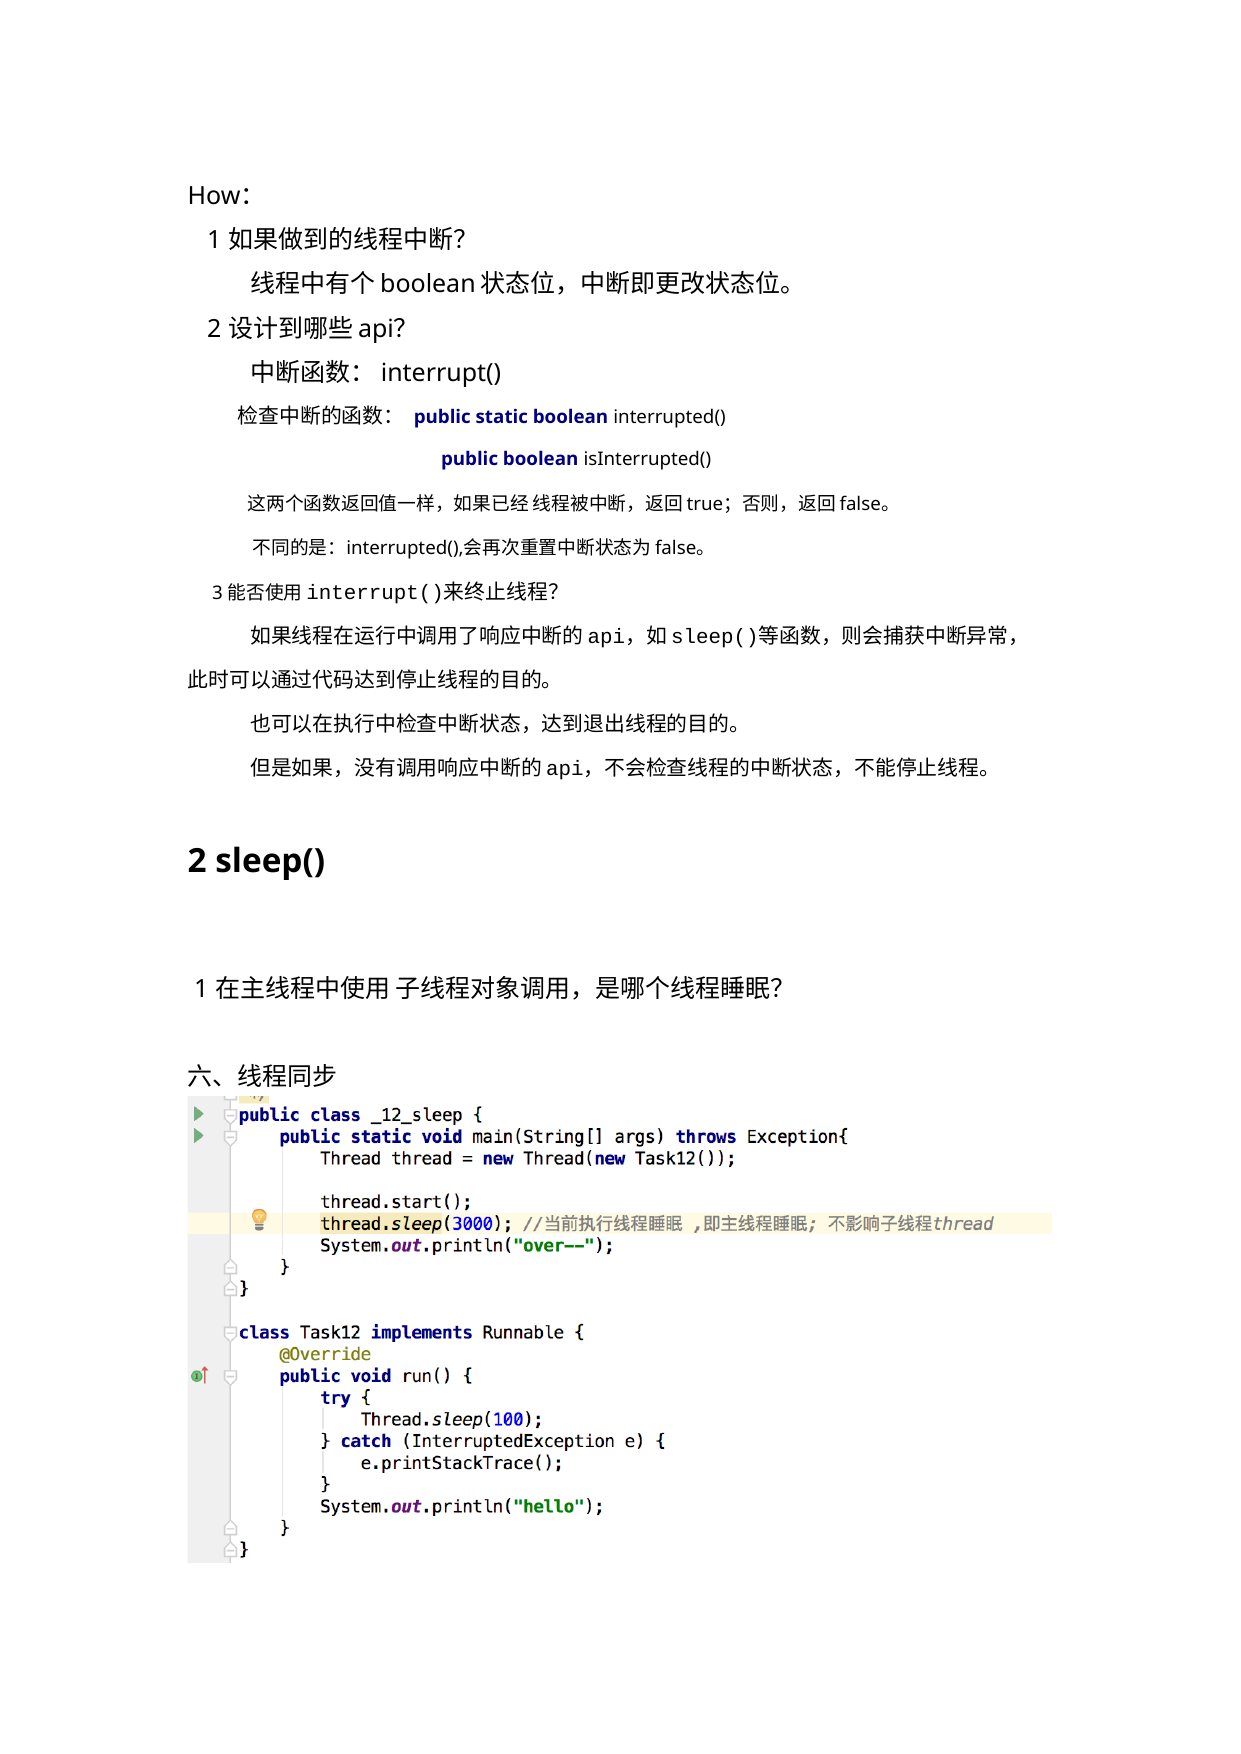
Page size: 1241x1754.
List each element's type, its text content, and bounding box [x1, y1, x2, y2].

text 2 设计到哪些api？ [187, 304, 1053, 348]
text 不同的是：interrupted(),会再次重置中断状态为false。 [187, 524, 1053, 568]
picture [187, 1096, 1053, 1563]
text public boolean isInterrupted() [187, 436, 1053, 480]
text 1 在主线程中使用 子线程对象调用，是哪个线程睡眠？ [187, 964, 1053, 1008]
subtitle 2 sleep() [187, 816, 1053, 904]
text 检查中断的函数： public static boolean interrupted() [187, 392, 1053, 436]
text 1 如果做到的线程中断？ [187, 216, 1053, 260]
text 中断函数： interrupt() [187, 348, 1053, 392]
text 如果线程在运行中调用了响应中断的api，如sleep()等函数，则会捕获中断异常， 此时可以通过代码达到停止线程的目的。 [187, 613, 1053, 701]
text How： [187, 172, 1053, 216]
text 线程中有个boolean状态位，中断即更改状态位。 [187, 260, 1053, 304]
text 3 能否使用interrupt()来终止线程？ [187, 568, 1053, 613]
text 这两个函数返回值一样，如果已经 线程被中断，返回true；否则，返回false。 [187, 480, 1053, 524]
text 也可以在执行中检查中断状态，达到退出线程的目的。 [187, 701, 1053, 745]
text 六、线程同步 [187, 1052, 1053, 1096]
text 但是如果，没有调用响应中断的api，不会检查线程的中断状态，不能停止线程。 [187, 745, 1053, 789]
